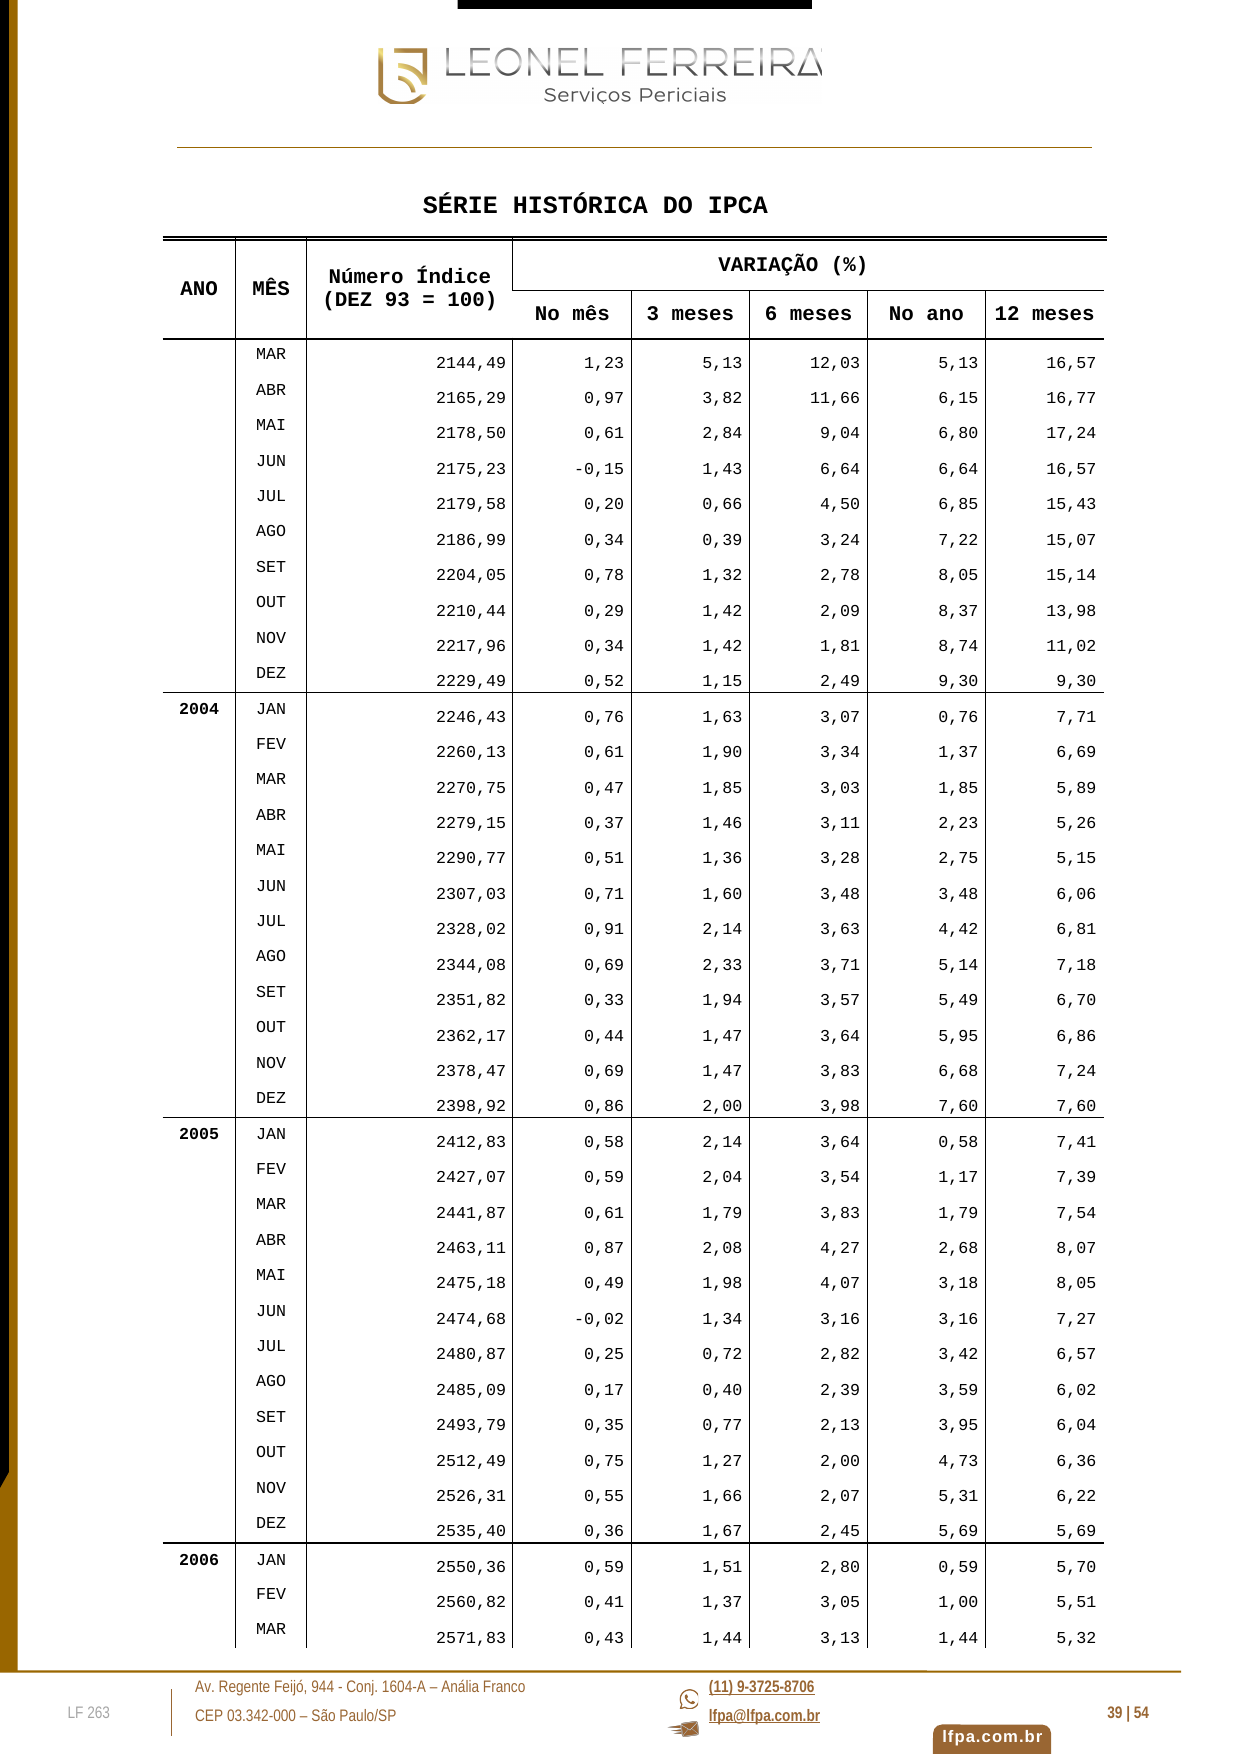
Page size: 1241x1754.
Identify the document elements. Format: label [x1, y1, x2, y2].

picture [667, 1721, 699, 1737]
picture [378, 47, 822, 104]
picture [679, 1689, 699, 1708]
